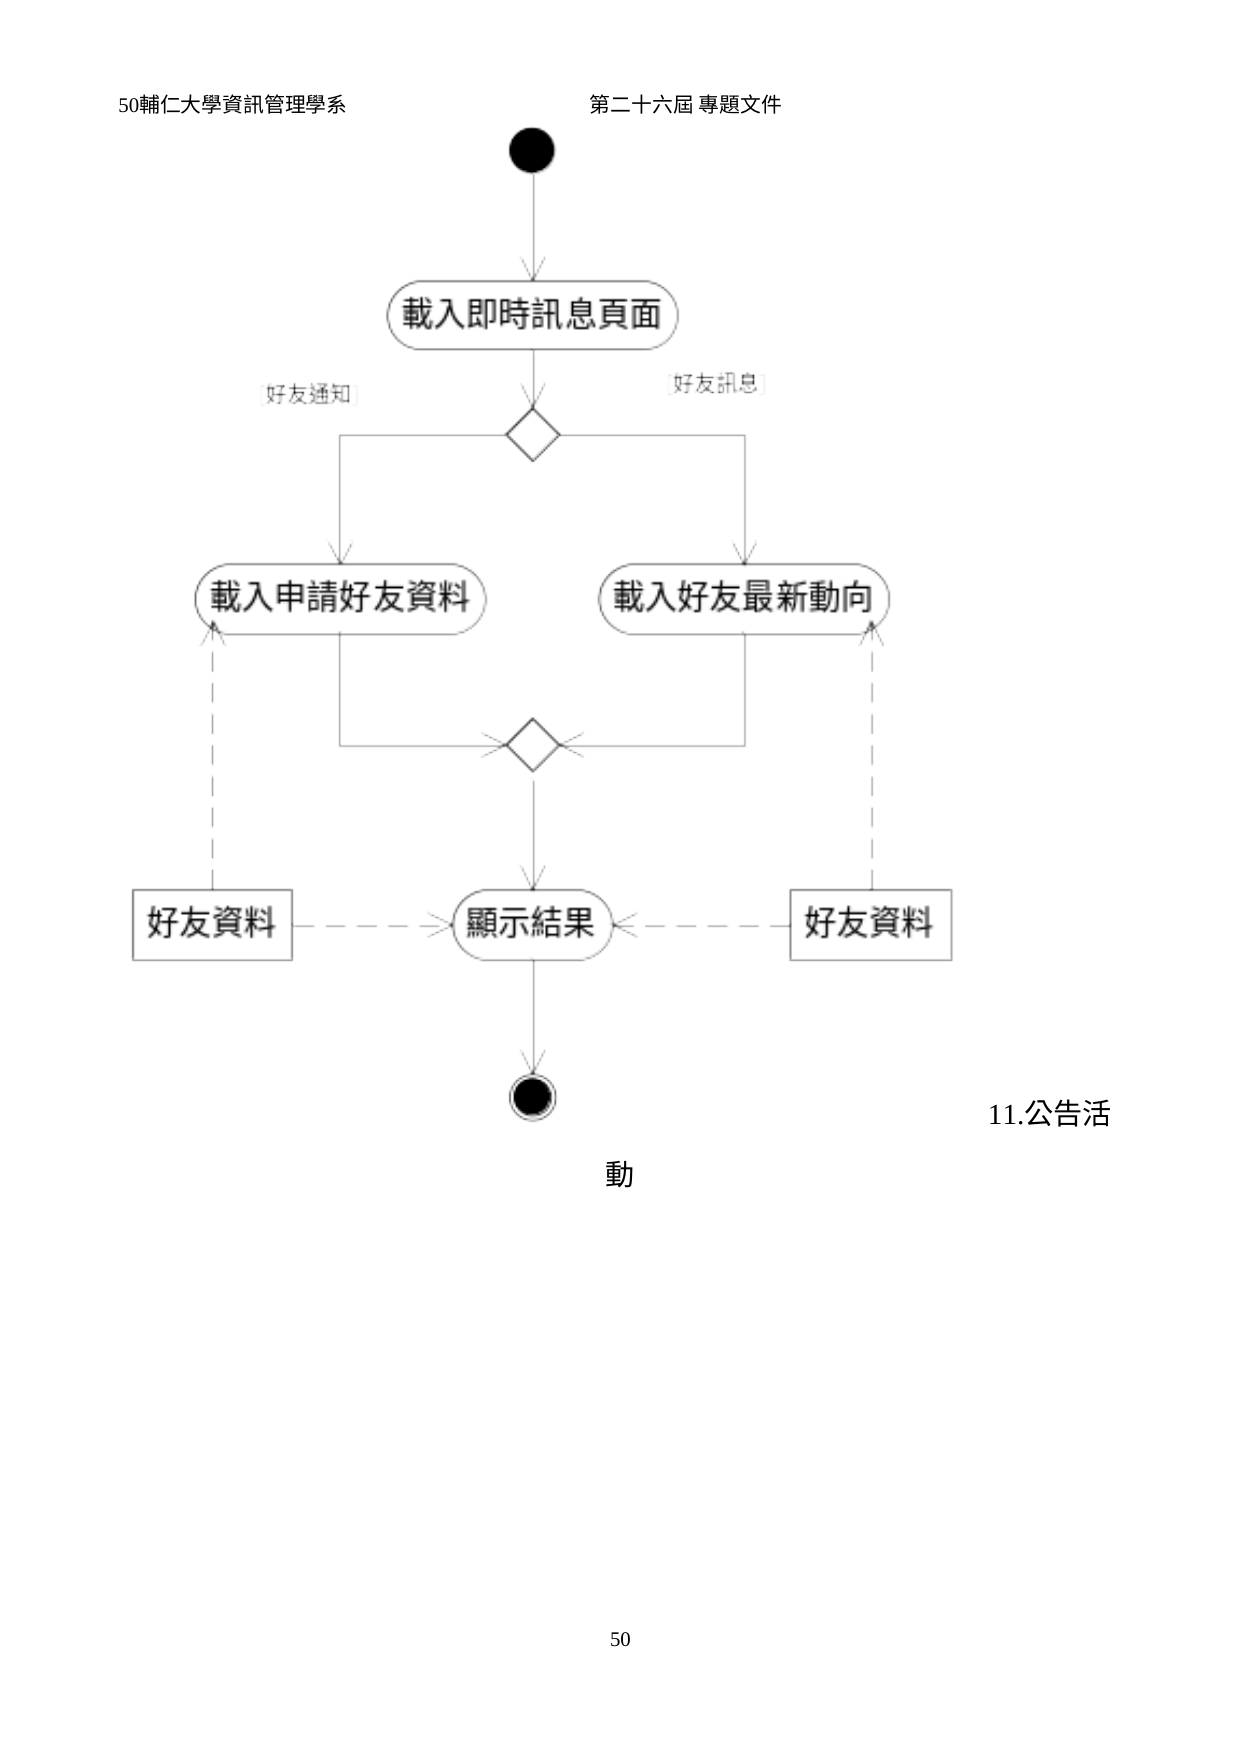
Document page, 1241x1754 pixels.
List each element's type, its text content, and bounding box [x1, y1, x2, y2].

text 11.公告活動 [118, 123, 1122, 1210]
